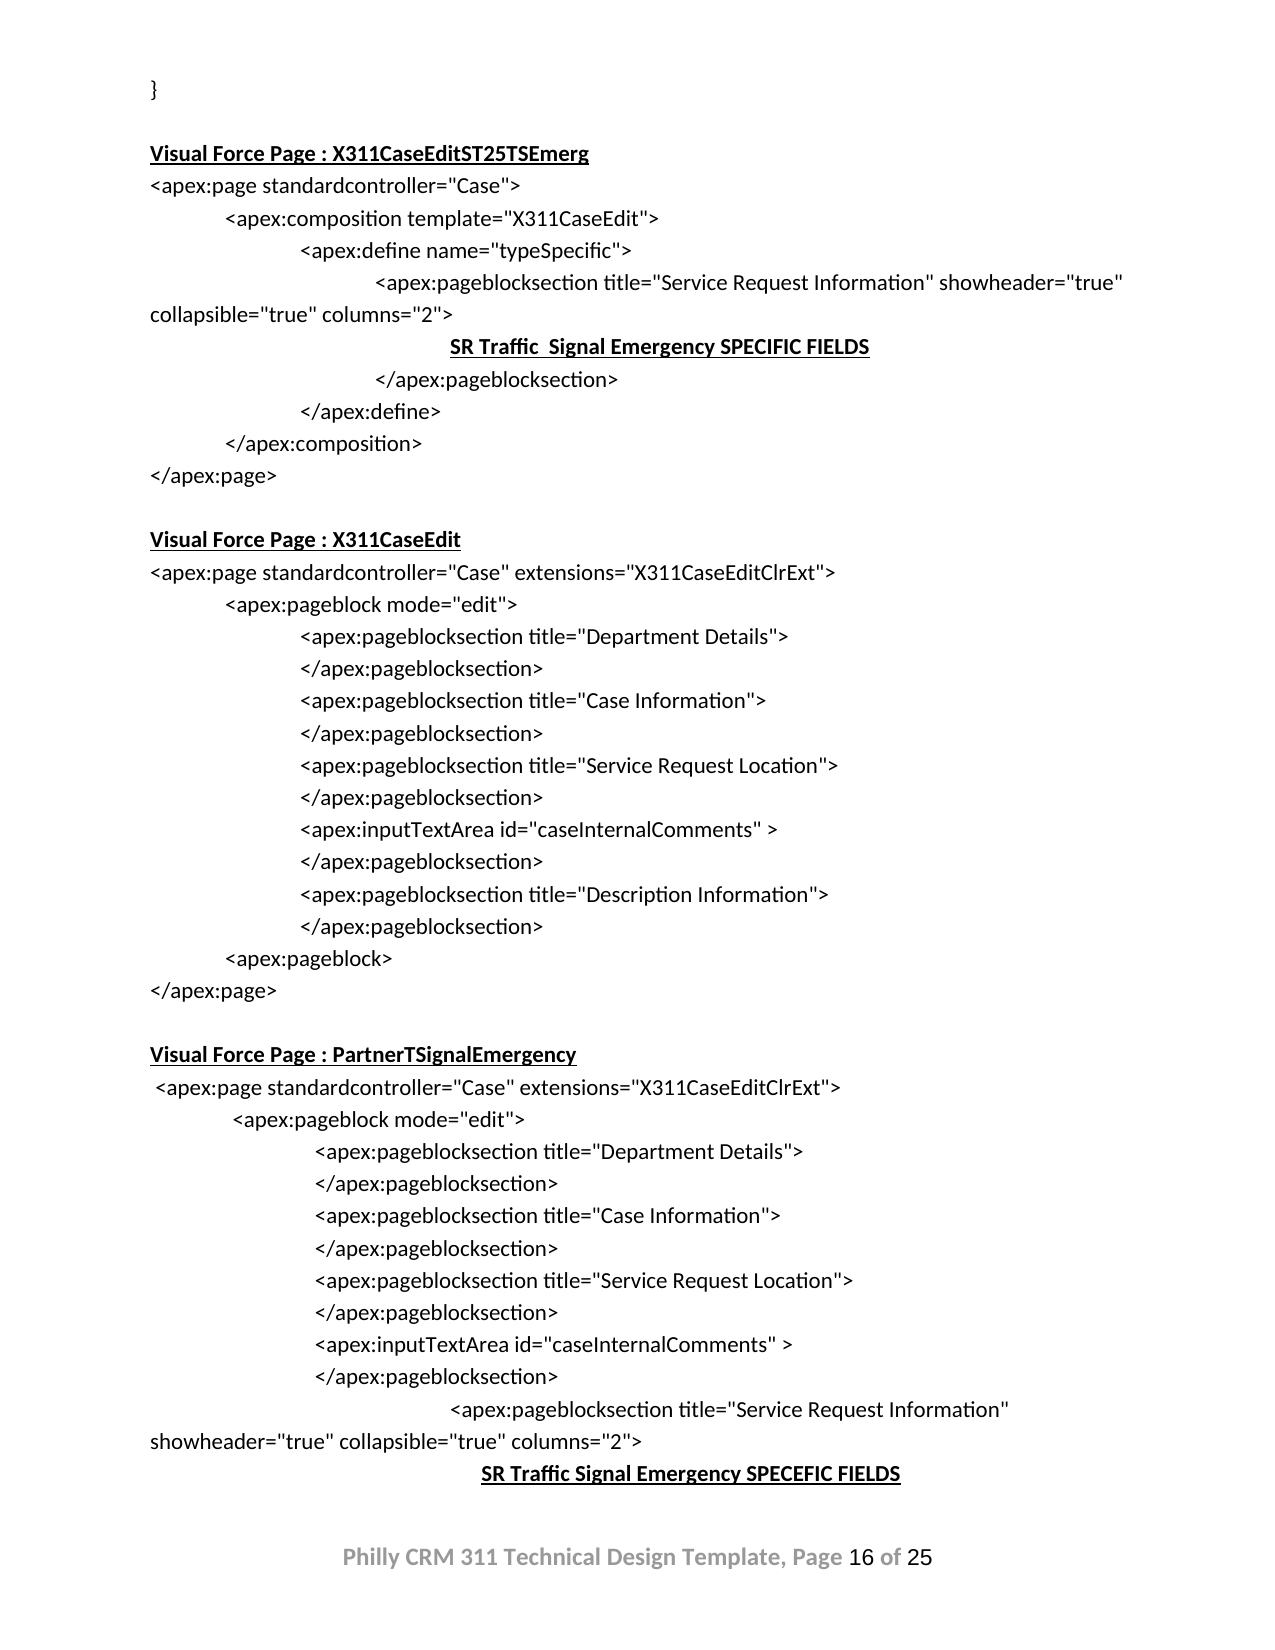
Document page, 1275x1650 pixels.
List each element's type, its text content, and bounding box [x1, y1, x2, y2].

text </apex:pageblocksection> [150, 1234, 1125, 1262]
text <apex:pageblocksection title="Service Request Location"> [150, 1266, 1125, 1294]
text </apex:pageblocksection> [150, 1362, 1125, 1391]
text </apex:page> [150, 976, 1125, 1004]
text </apex:page> [150, 461, 1125, 489]
text </apex:composition> [150, 429, 1125, 457]
text </apex:pageblocksection> [150, 912, 1125, 940]
text </apex:pageblocksection> [150, 365, 1125, 393]
text </apex:pageblocksection> [150, 847, 1125, 876]
text </apex:pageblocksection> [150, 1298, 1125, 1326]
text <apex:pageblocksection title="Case Information"> [150, 1202, 1125, 1229]
text </apex:pageblocksection> [150, 654, 1125, 682]
text <apex:pageblocksection title="Department Details"> [150, 622, 1125, 650]
text <apex:pageblocksection title="Description Information"> [150, 880, 1125, 908]
text <apex:define name="typeSpecific"> [150, 236, 1125, 264]
text <apex:pageblocksection title="Service Request Information" showheader="true" collapsible="true" columns="2"> [150, 1395, 1125, 1455]
text <apex:page standardcontroller="Case" extensions="X311CaseEditClrExt"> [150, 1073, 1125, 1101]
text </apex:pageblocksection> [150, 1169, 1125, 1197]
text Visual Force Page : X311CaseEditST25TSEmerg [150, 139, 1125, 167]
text </apex:pageblocksection> [150, 783, 1125, 811]
text <apex:pageblocksection title="Service Request Information" showheader="true" collapsible="true" columns="2"> [150, 268, 1125, 328]
text <apex:pageblock mode="edit"> [150, 1105, 1125, 1133]
text </apex:define> [150, 397, 1125, 425]
text <apex:pageblock mode="edit"> [150, 590, 1125, 618]
text <apex:composition template="X311CaseEdit"> [150, 204, 1125, 232]
text Visual Force Page : X311CaseEdit [150, 526, 1125, 554]
text Visual Force Page : PartnerTSignalEmergency [150, 1041, 1125, 1069]
text <apex:pageblocksection title="Department Details"> [150, 1137, 1125, 1165]
text </apex:pageblocksection> [150, 719, 1125, 747]
text <apex:page standardcontroller="Case" extensions="X311CaseEditClrExt"> [150, 558, 1125, 586]
text SR Traffic Signal Emergency SPECEFIC FIELDS [150, 1459, 1125, 1487]
text <apex:page standardcontroller="Case"> [150, 172, 1125, 199]
text <apex:pageblock> [150, 944, 1125, 972]
text SR Traffic Signal Emergency SPECIFIC FIELDS [150, 332, 1125, 361]
text <apex:pageblocksection title="Service Request Location"> [150, 751, 1125, 779]
text <apex:inputTextArea id="caseInternalComments" > [150, 1330, 1125, 1358]
text } [150, 75, 1125, 103]
text <apex:inputTextArea id="caseInternalComments" > [150, 815, 1125, 843]
text <apex:pageblocksection title="Case Information"> [150, 687, 1125, 714]
